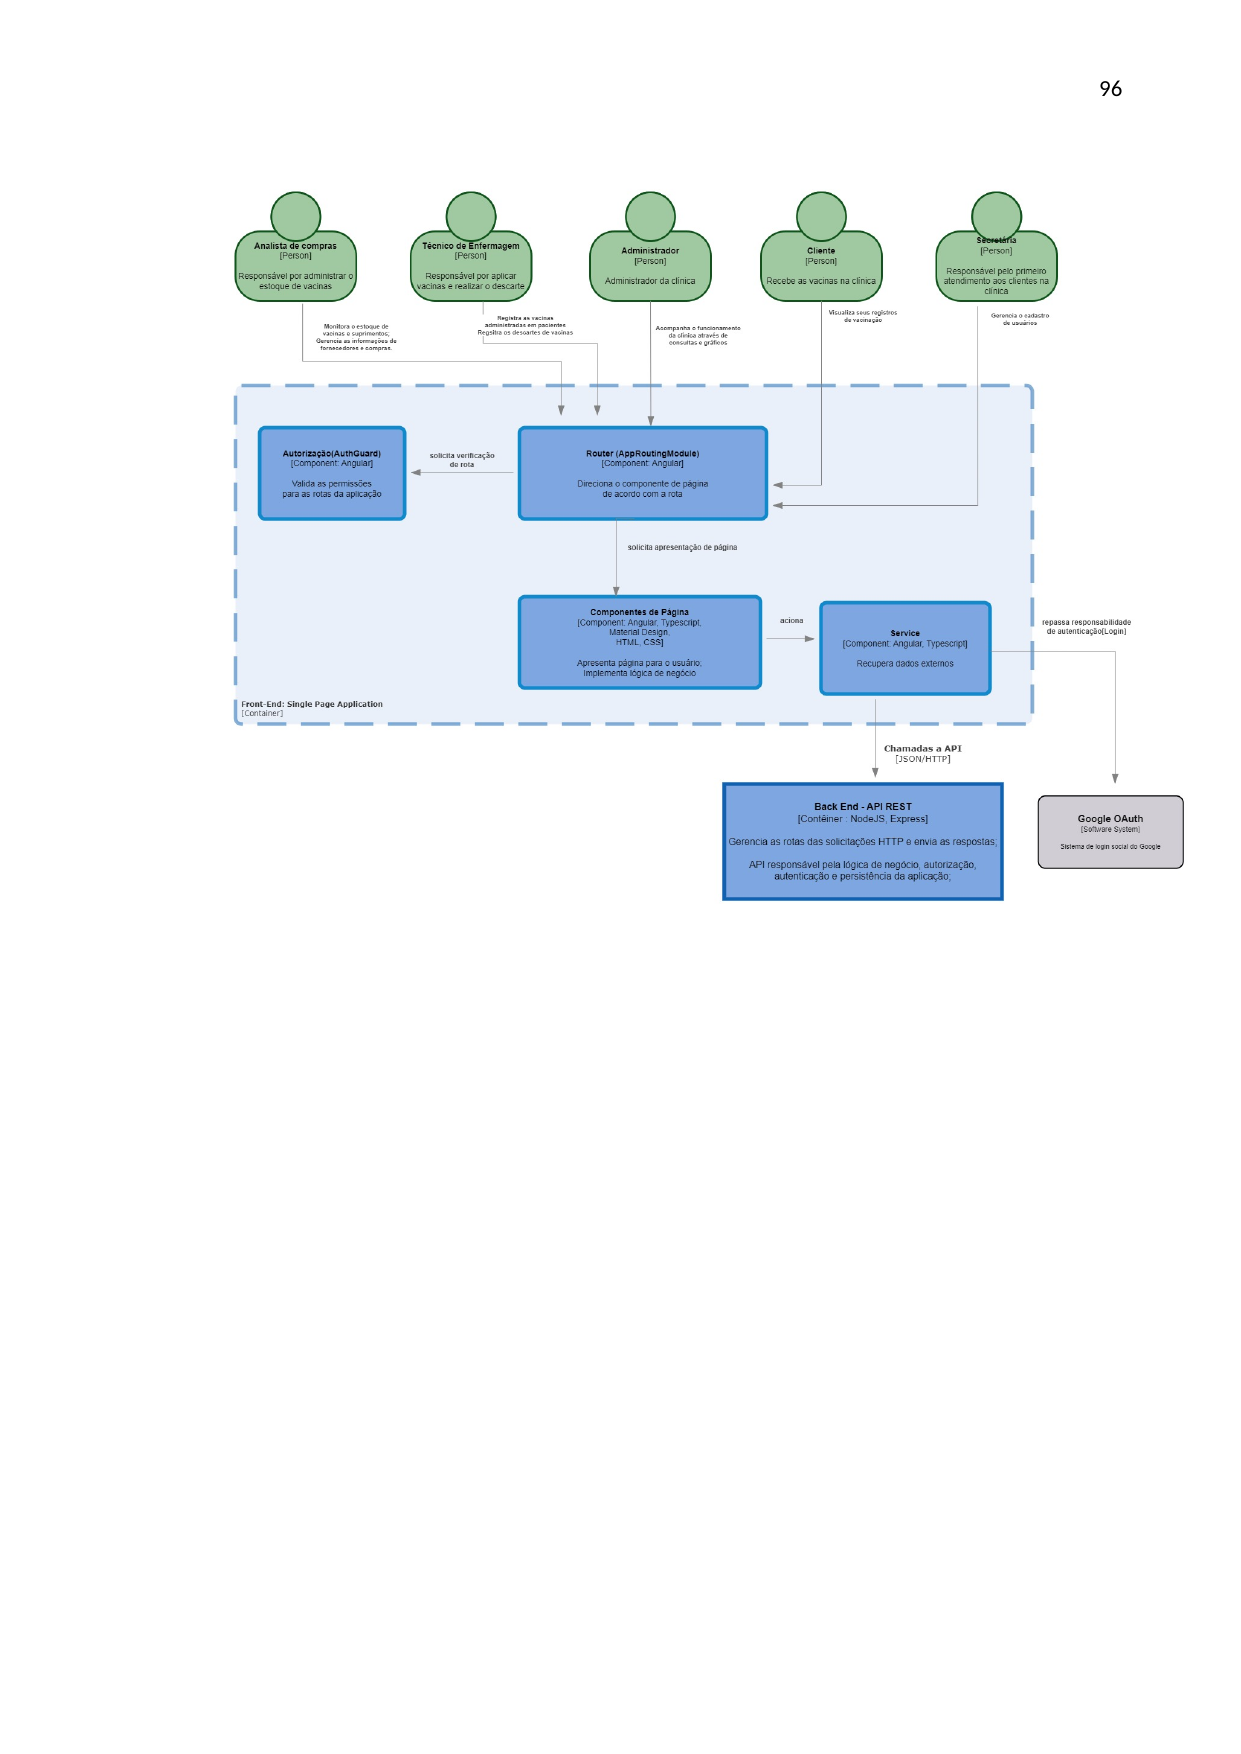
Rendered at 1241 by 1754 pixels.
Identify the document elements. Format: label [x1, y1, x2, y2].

picture [221, 179, 1196, 913]
